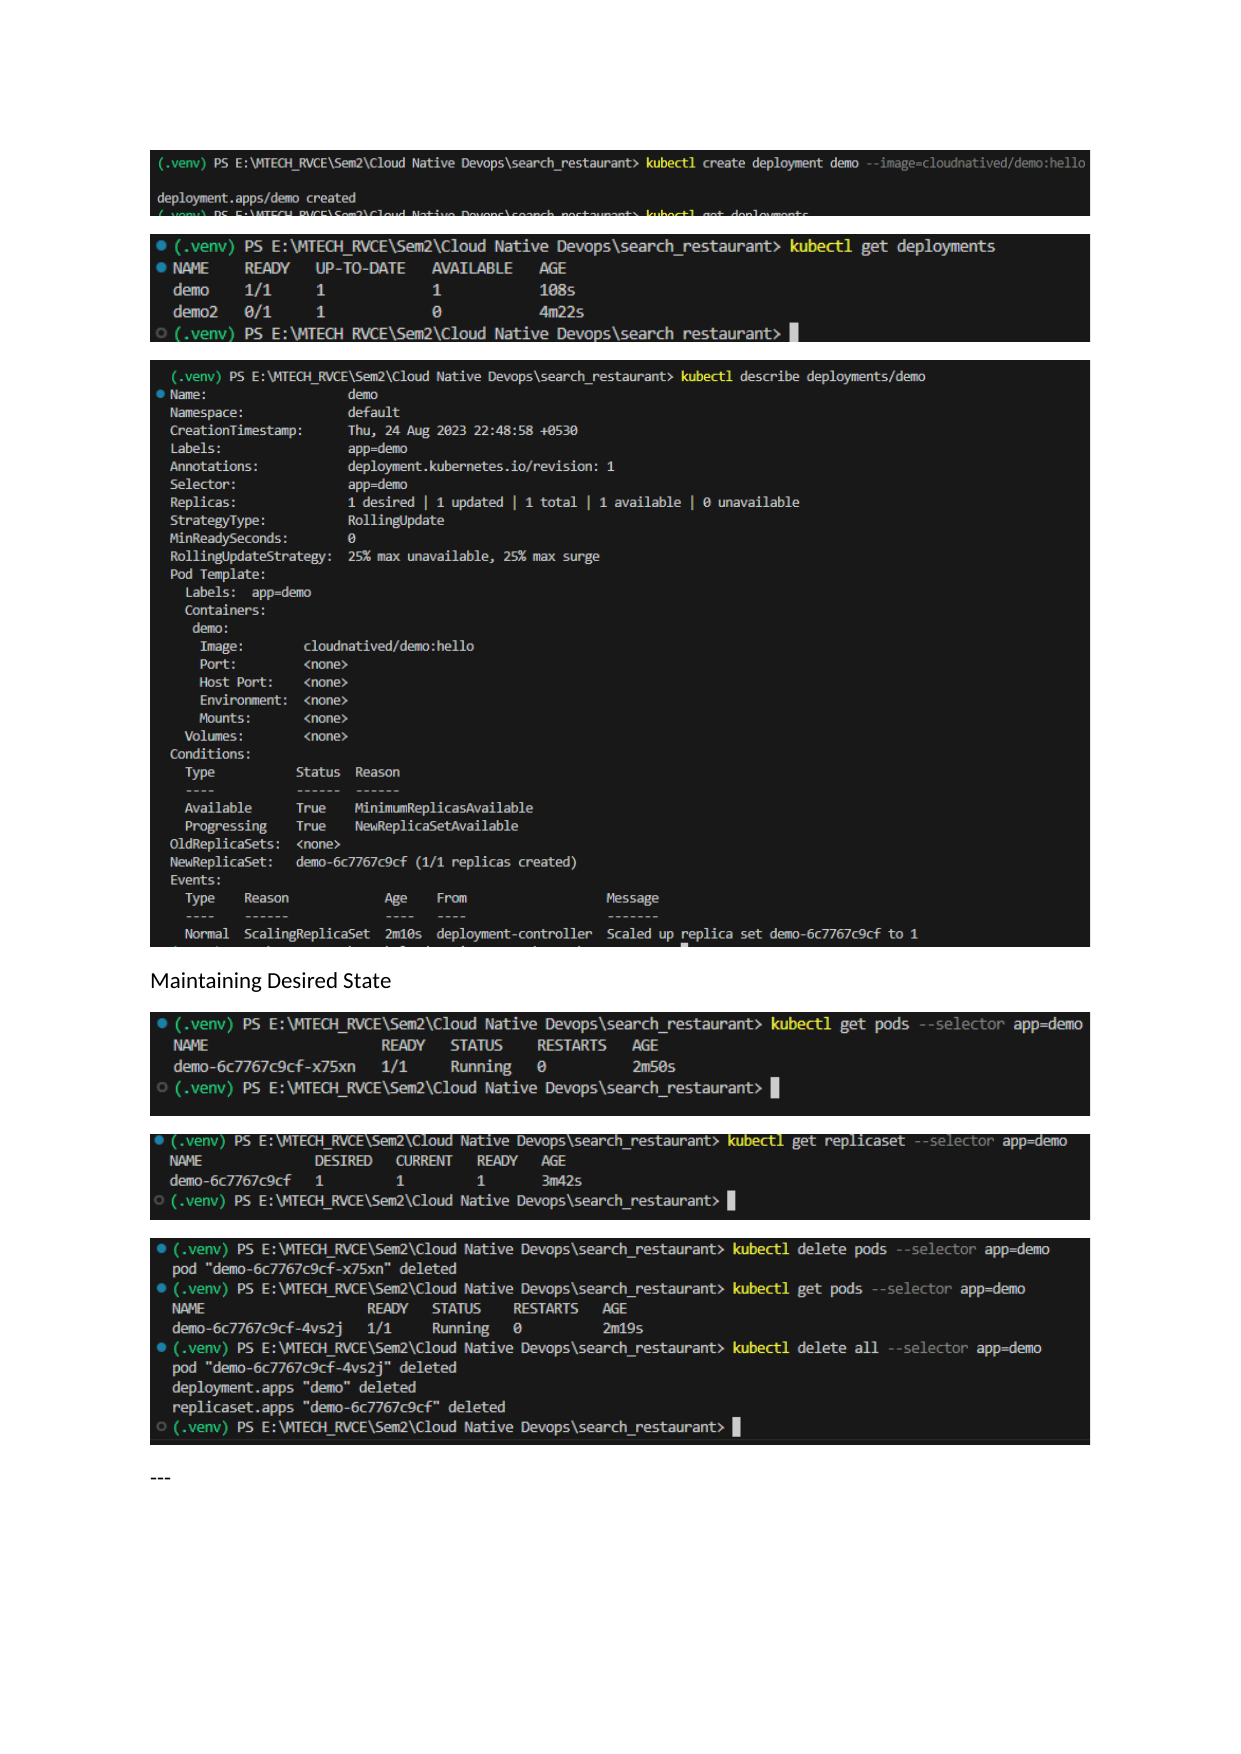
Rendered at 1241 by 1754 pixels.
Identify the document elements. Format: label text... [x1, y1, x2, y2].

picture [150, 1012, 1091, 1116]
text Maintaining Desired State [150, 966, 1090, 994]
picture [150, 1134, 1091, 1220]
picture [150, 234, 1091, 342]
picture [150, 1238, 1091, 1445]
picture [150, 150, 1091, 216]
text --- [150, 1463, 1090, 1492]
picture [150, 360, 1091, 947]
